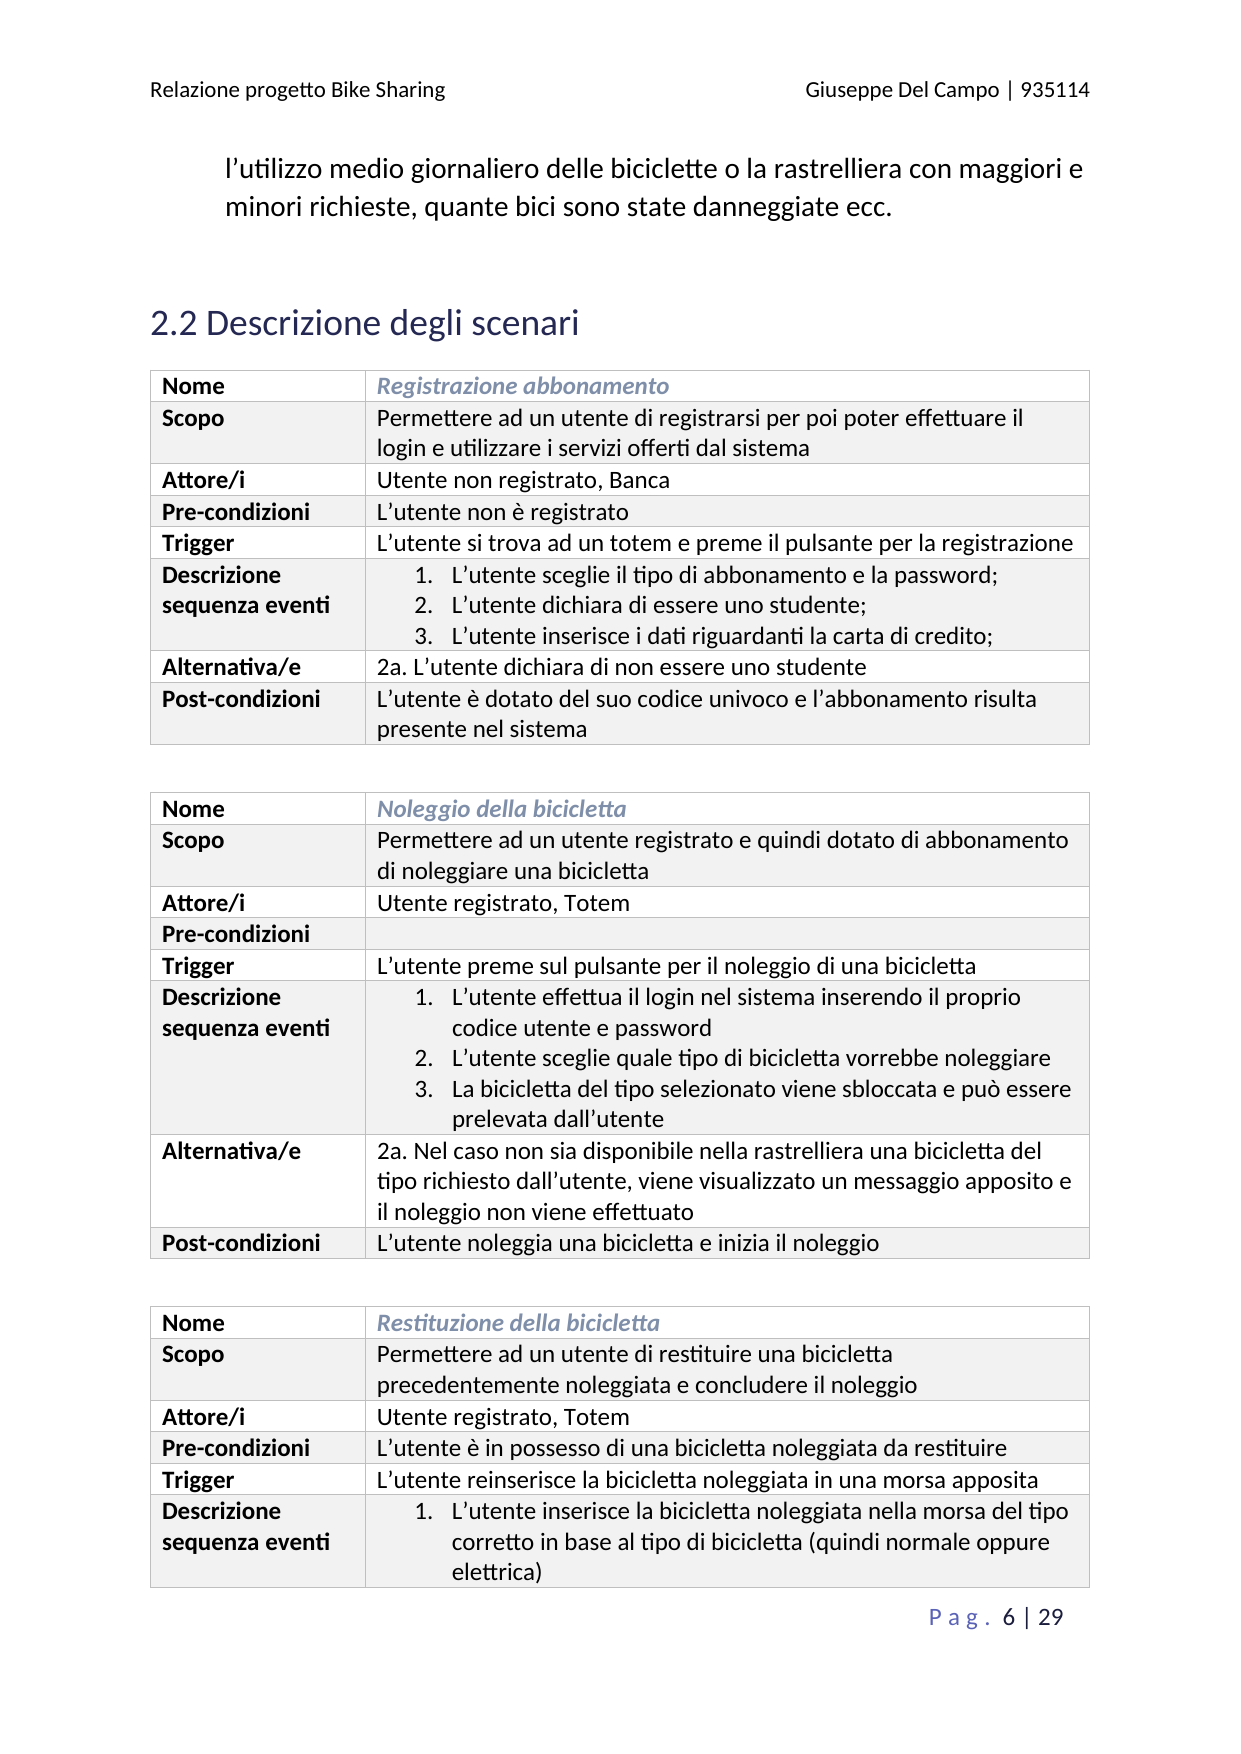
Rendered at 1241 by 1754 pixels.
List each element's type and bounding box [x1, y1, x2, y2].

list [187, 150, 1090, 224]
